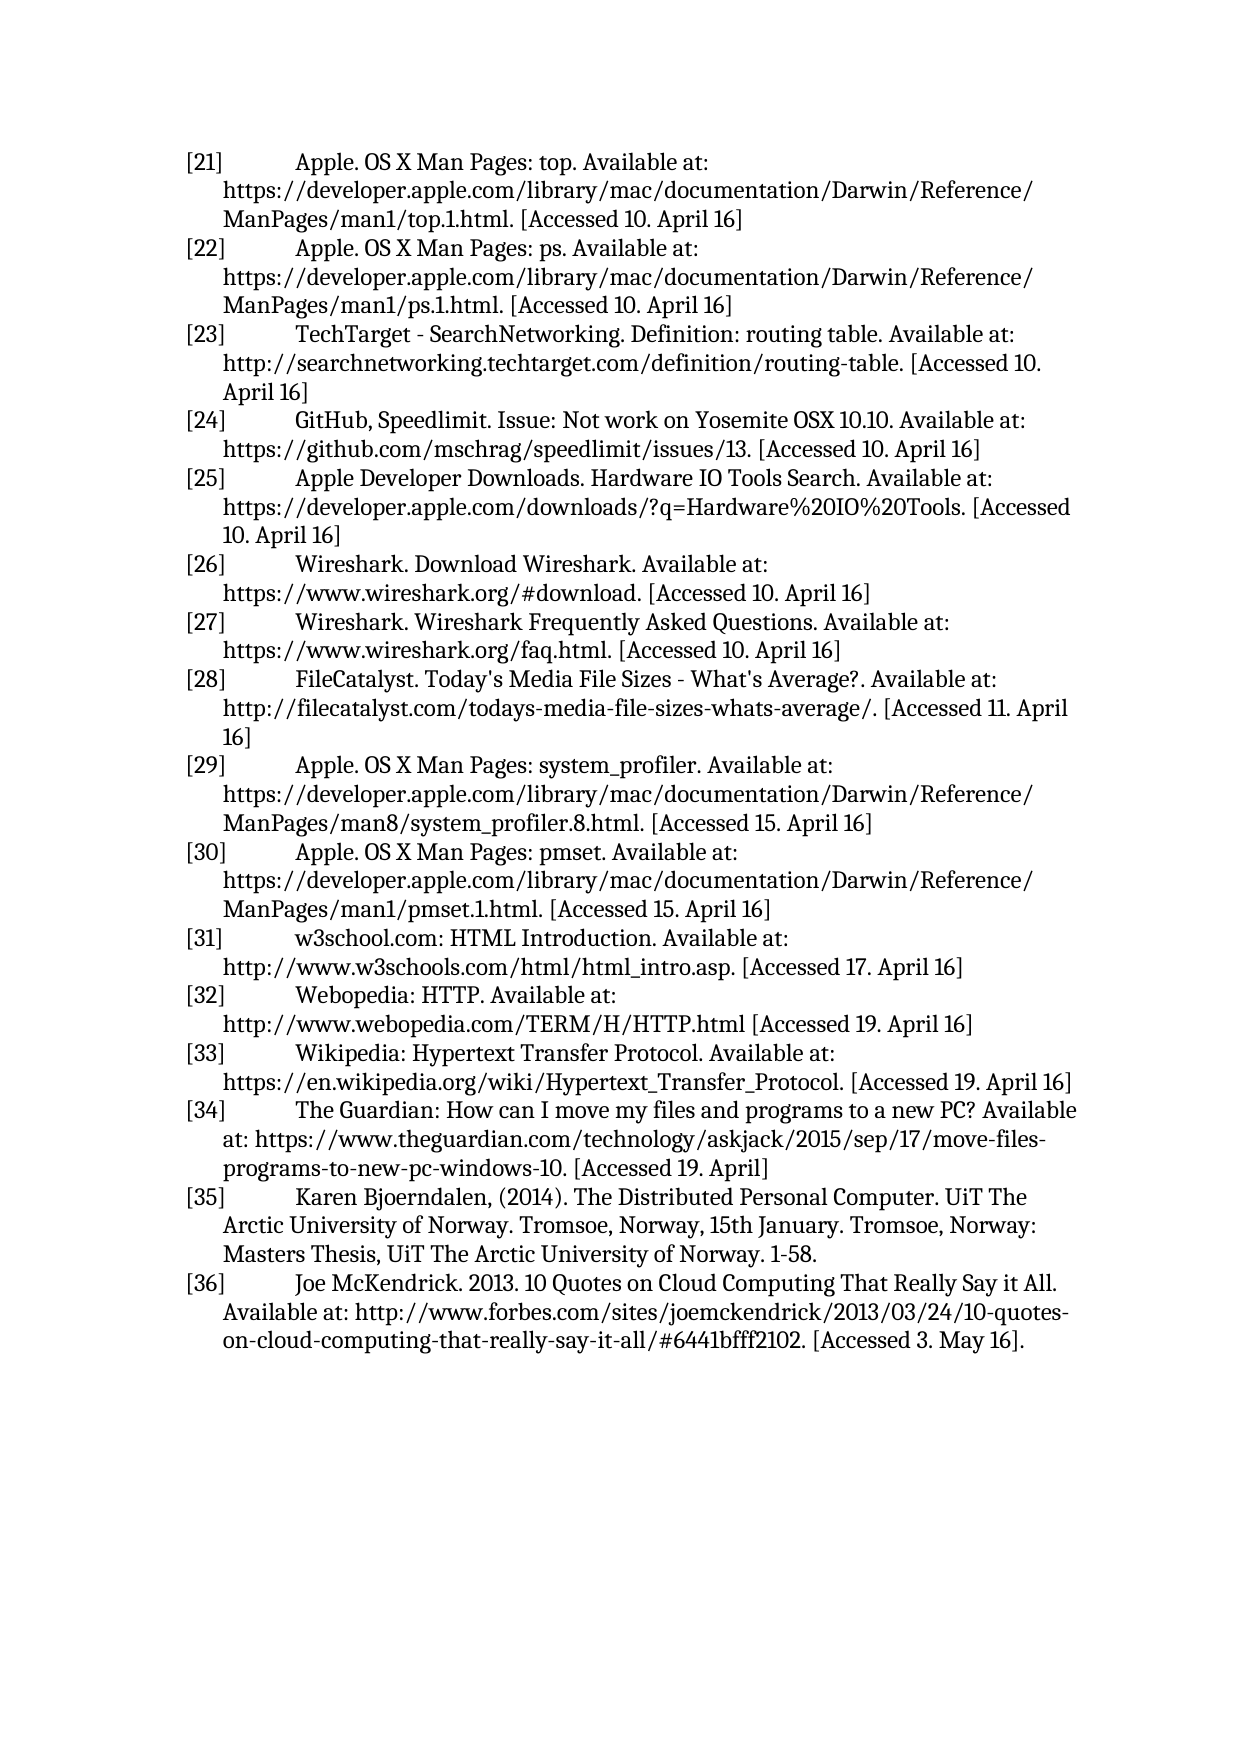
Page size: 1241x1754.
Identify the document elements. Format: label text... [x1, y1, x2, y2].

list Apple. OS X Man Pages: ps. Available at: https://developer.apple.com/library/mac/documentation/Darwin/Reference/ManPages/man1/ps.1.html. [Accessed 10. April 16] [185, 234, 1092, 320]
list GitHub, Speedlimit. Issue: Not work on Yosemite OSX 10.10. Available at: https://github.com/mschrag/speedlimit/issues/13. [Accessed 10. April 16] [185, 406, 1092, 464]
list Apple. OS X Man Pages: pmset. Available at: https://developer.apple.com/library/mac/documentation/Darwin/Reference/ManPages/man1/pmset.1.html. [Accessed 15. April 16] [185, 838, 1092, 924]
list Apple Developer Downloads. Hardware IO Tools Search. Available at: https://developer.apple.com/downloads/?q=Hardware%20IO%20Tools. [Accessed 10. April 16] [185, 464, 1092, 550]
list w3school.com: HTML Introduction. Available at: http://www.w3schools.com/html/html_intro.asp. [Accessed 17. April 16] [185, 924, 1092, 981]
list TechTarget - SearchNetworking. Definition: routing table. Available at: http://searchnetworking.techtarget.com/definition/routing-table. [Accessed 10. April 16] [185, 320, 1092, 406]
list Karen Bjoerndalen, (2014). The Distributed Personal Computer. UiT The Arctic University of Norway. Tromsoe, Norway, 15th January. Tromsoe, Norway: Masters Thesis, UiT The Arctic University of Norway. 1-58. [185, 1183, 1092, 1269]
list Webopedia: HTTP. Available at: http://www.webopedia.com/TERM/H/HTTP.html [Accessed 19. April 16] [185, 981, 1092, 1039]
list Wikipedia: Hypertext Transfer Protocol. Available at: https://en.wikipedia.org/wiki/Hypertext_Transfer_Protocol. [Accessed 19. April 16] [185, 1039, 1092, 1096]
list Wireshark. Download Wireshark. Available at: https://www.wireshark.org/#download. [Accessed 10. April 16] [185, 550, 1092, 608]
list Apple. OS X Man Pages: top. Available at: https://developer.apple.com/library/mac/documentation/Darwin/Reference/ManPages/man1/top.1.html. [Accessed 10. April 16] [185, 148, 1092, 234]
list Wireshark. Wireshark Frequently Asked Questions. Available at: https://www.wireshark.org/faq.html. [Accessed 10. April 16] [185, 608, 1092, 665]
list Apple. OS X Man Pages: system_profiler. Available at: https://developer.apple.com/library/mac/documentation/Darwin/Reference/ManPages/man8/system_profiler.8.html. [Accessed 15. April 16] [185, 751, 1092, 838]
list Joe McKendrick. 2013. 10 Quotes on Cloud Computing That Really Say it All. Available at: http://www.forbes.com/sites/joemckendrick/2013/03/24/10-quotes-on-cloud-computing-that-really-say-it-all/#6441bfff2102. [Accessed 3. May 16]. [185, 1269, 1092, 1355]
list The Guardian: How can I move my files and programs to a new PC? Available at: https://www.theguardian.com/technology/askjack/2015/sep/17/move-files-programs-to-new-pc-windows-10. [Accessed 19. April] [185, 1096, 1092, 1183]
list FileCatalyst. Today's Media File Sizes - What's Average?. Available at: http://filecatalyst.com/todays-media-file-sizes-whats-average/. [Accessed 11. April 16] [185, 665, 1092, 751]
